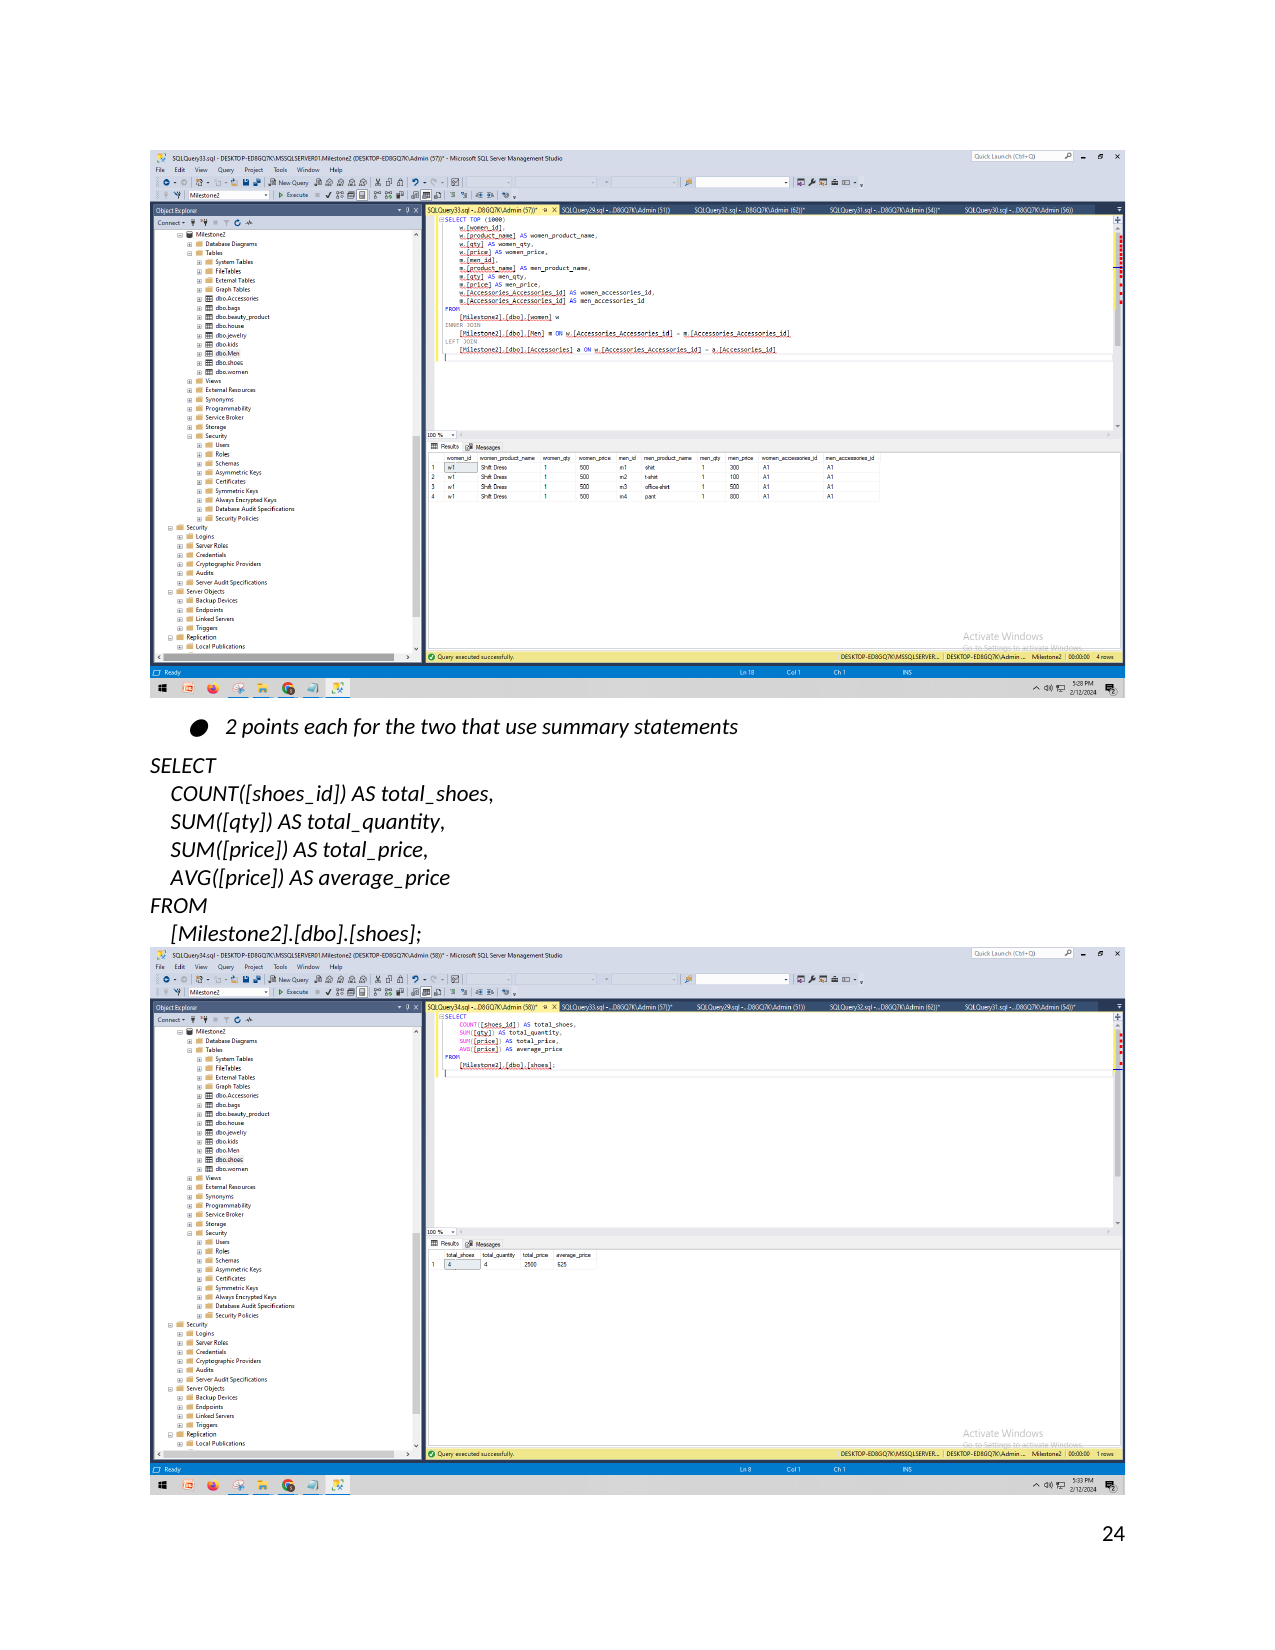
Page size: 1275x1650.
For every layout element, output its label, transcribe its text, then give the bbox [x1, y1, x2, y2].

picture [150, 150, 1125, 698]
text SUM([price]) AS total_price, [150, 835, 1125, 863]
text FROM [150, 891, 1125, 919]
text SUM([qty]) AS total_quantity, [150, 807, 1125, 835]
picture [150, 947, 1125, 1495]
text SELECT [150, 751, 1125, 779]
text COUNT([shoes_id]) AS total_shoes, [150, 779, 1125, 807]
list 2 points each for the two that use summary statements [187, 700, 1125, 747]
text AVG([price]) AS average_price [150, 863, 1125, 891]
text [Milestone2].[dbo].[shoes]; [150, 919, 1125, 947]
